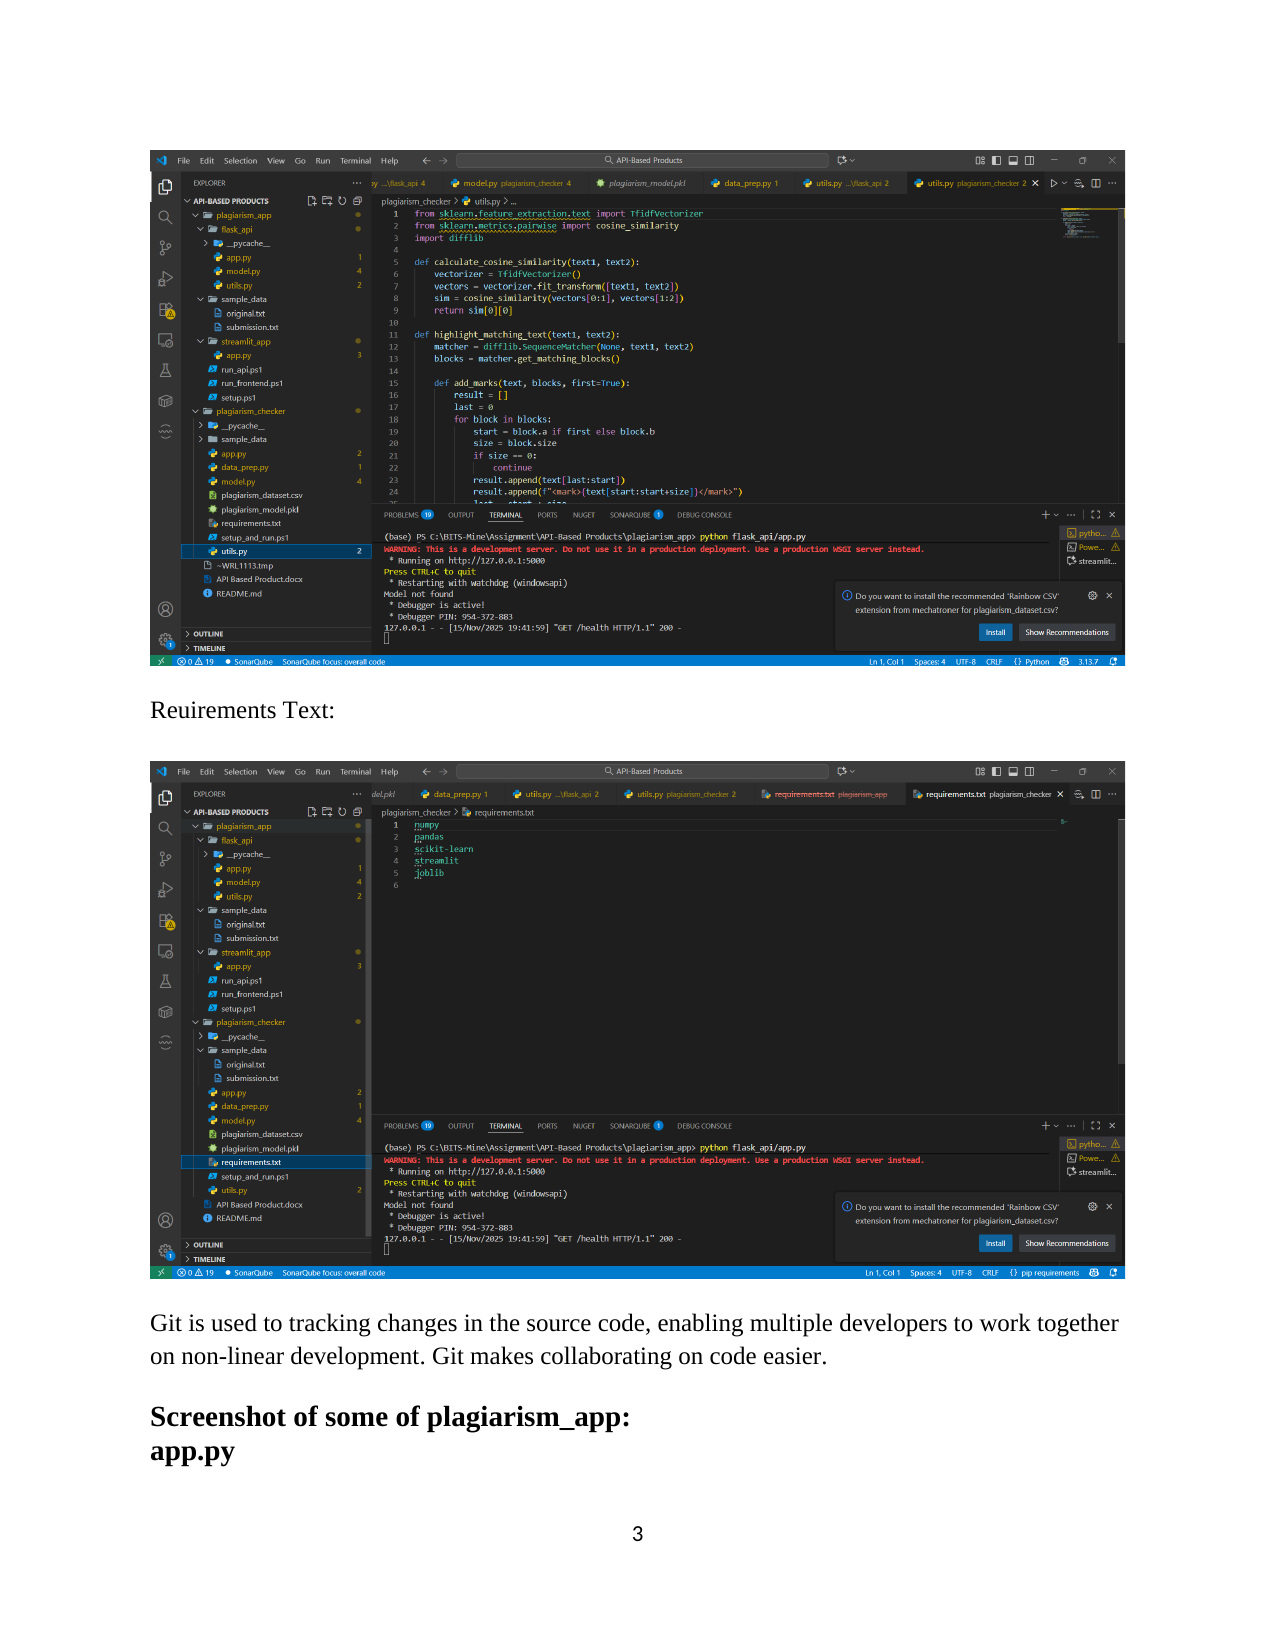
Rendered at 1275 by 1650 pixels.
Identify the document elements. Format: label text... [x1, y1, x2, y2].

text Reuirements Text: [150, 695, 1125, 761]
text app.py [150, 1433, 1125, 1466]
text Screenshot of some of plagiarism_app: [150, 1399, 1125, 1433]
picture [150, 150, 1125, 666]
text Git is used to tracking changes in the source code, enabling multiple developers to work together on non-linear development. Git makes collaborating on code easier. [150, 1308, 1125, 1370]
picture [150, 761, 1125, 1279]
